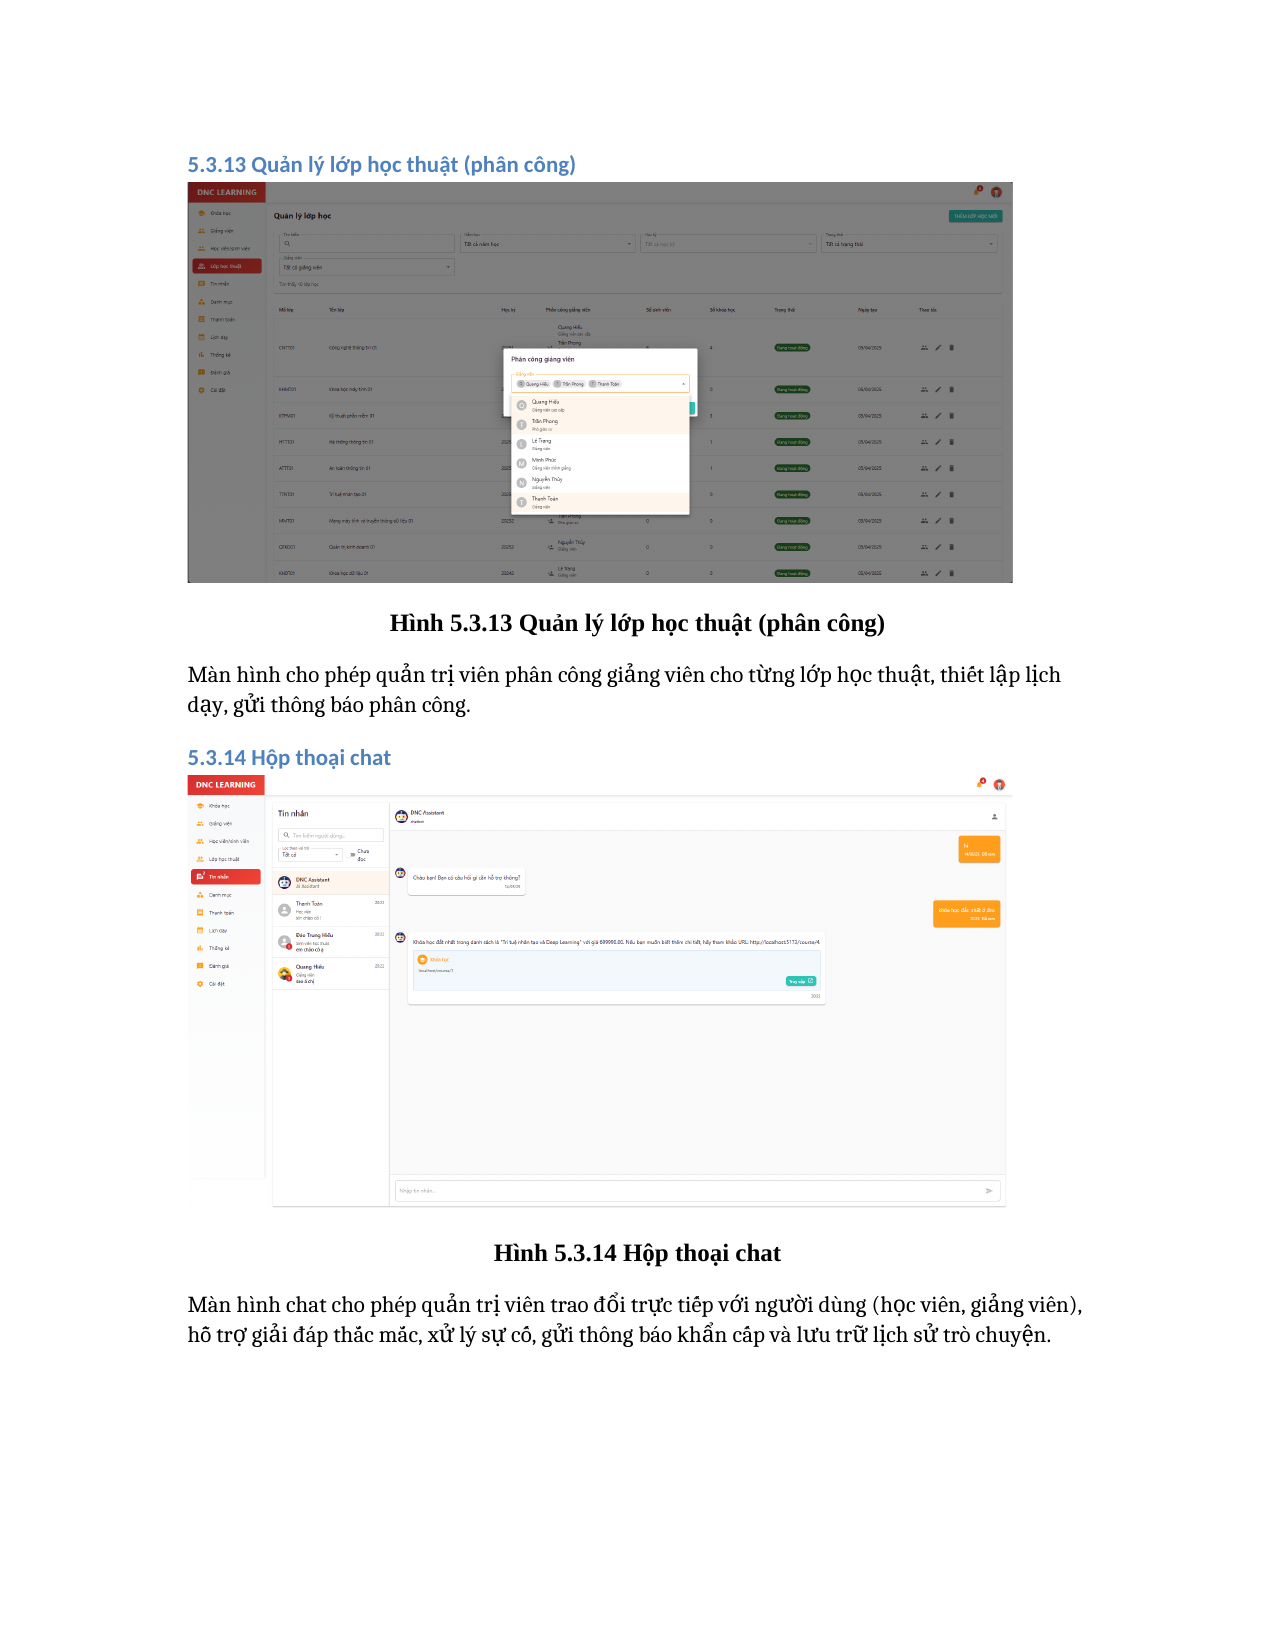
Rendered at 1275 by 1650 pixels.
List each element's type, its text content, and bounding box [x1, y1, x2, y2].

text Hình 5.3.14 Hộp thoại chat [187, 1238, 1087, 1267]
subtitle 5.3.14 Hộp thoại chat [187, 743, 1087, 771]
text Hình 5.3.13 Quản lý lớp học thuật (phân công) [187, 608, 1087, 636]
text Màn hình chat cho phép quản trị viên trao đổi trực tiếp với người dùng (học viên, giảng viên), hỗ trợ giải đáp thắc mắc, xử lý sự cố, gửi thông báo khẩn cấp và lưu trữ lịch sử trò chuyện. [187, 1292, 1087, 1348]
picture [187, 182, 1013, 583]
picture [187, 775, 1013, 1214]
text Màn hình cho phép quản trị viên phân công giảng viên cho từng lớp học thuật, thiết lập lịch dạy, gửi thông báo phân công. [187, 661, 1087, 718]
subtitle 5.3.13 Quản lý lớp học thuật (phân công) [187, 150, 1087, 178]
